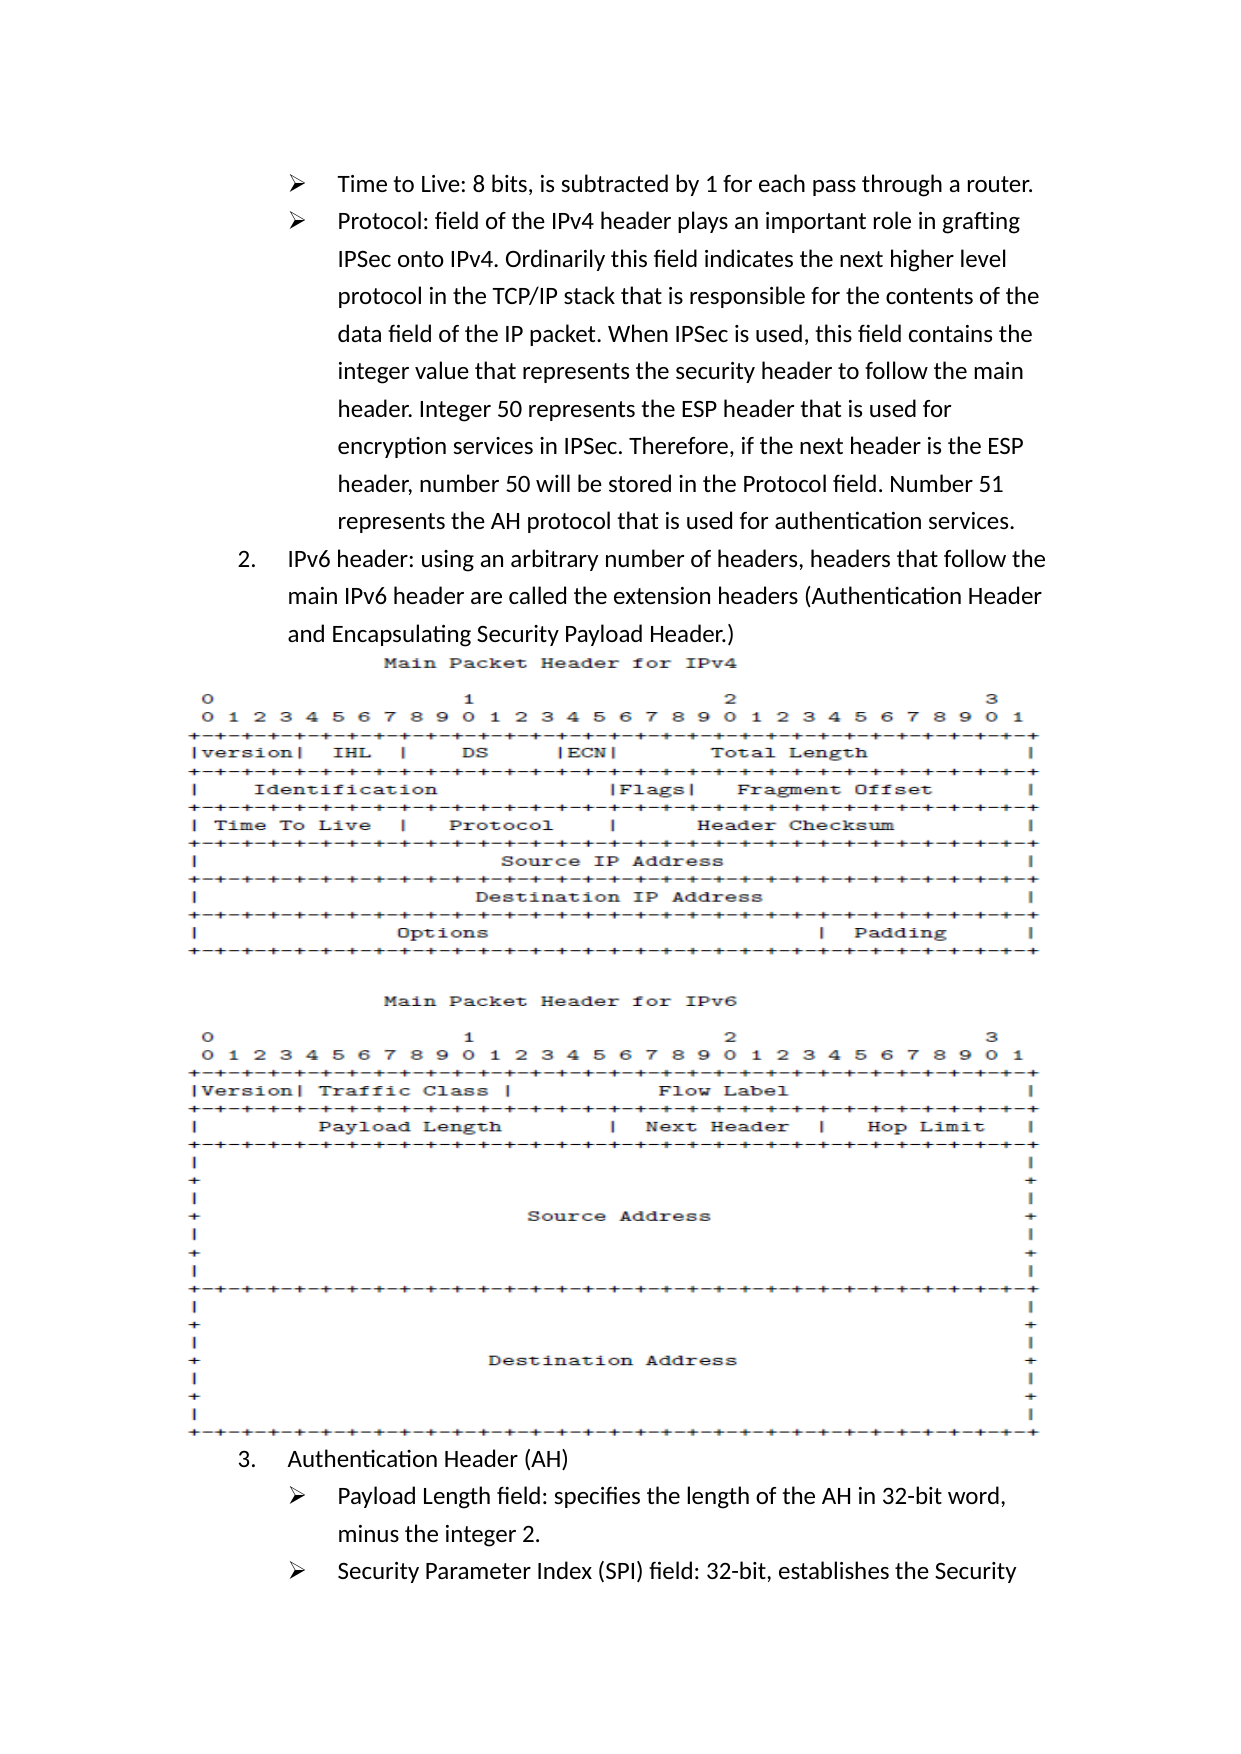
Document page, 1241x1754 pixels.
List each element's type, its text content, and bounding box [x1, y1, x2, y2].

list Time to Live: 8 bits, is subtracted by 1 for each pass through a router. [287, 164, 1053, 202]
picture [187, 652, 1052, 1440]
list Authentication Header (AH) [237, 1439, 1053, 1477]
list Payload Length field: specifies the length of the AH in 32-bit word, minus the integer 2. [287, 1477, 1053, 1552]
list IPv6 header: using an arbitrary number of headers, headers that follow the main IPv6 header are called the extension headers (Authentication Header and Encapsulating Security Payload Header.) [237, 539, 1053, 652]
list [287, 1552, 1053, 1589]
list Protocol: field of the IPv4 header plays an important role in grafting IPSec onto IPv4. Ordinarily this field indicates the next higher level protocol in the TCP/IP stack that is responsible for the contents of the data field of the IP packet. When IPSec is used, this field contains the integer value that represents the security header to follow the main header. Integer 50 represents the ESP header that is used for encryption services in IPSec. Therefore, if the next header is the ESP header, number 50 will be stored in the Protocol field. Number 51 represents the AH protocol that is used for authentication services. [287, 202, 1053, 539]
